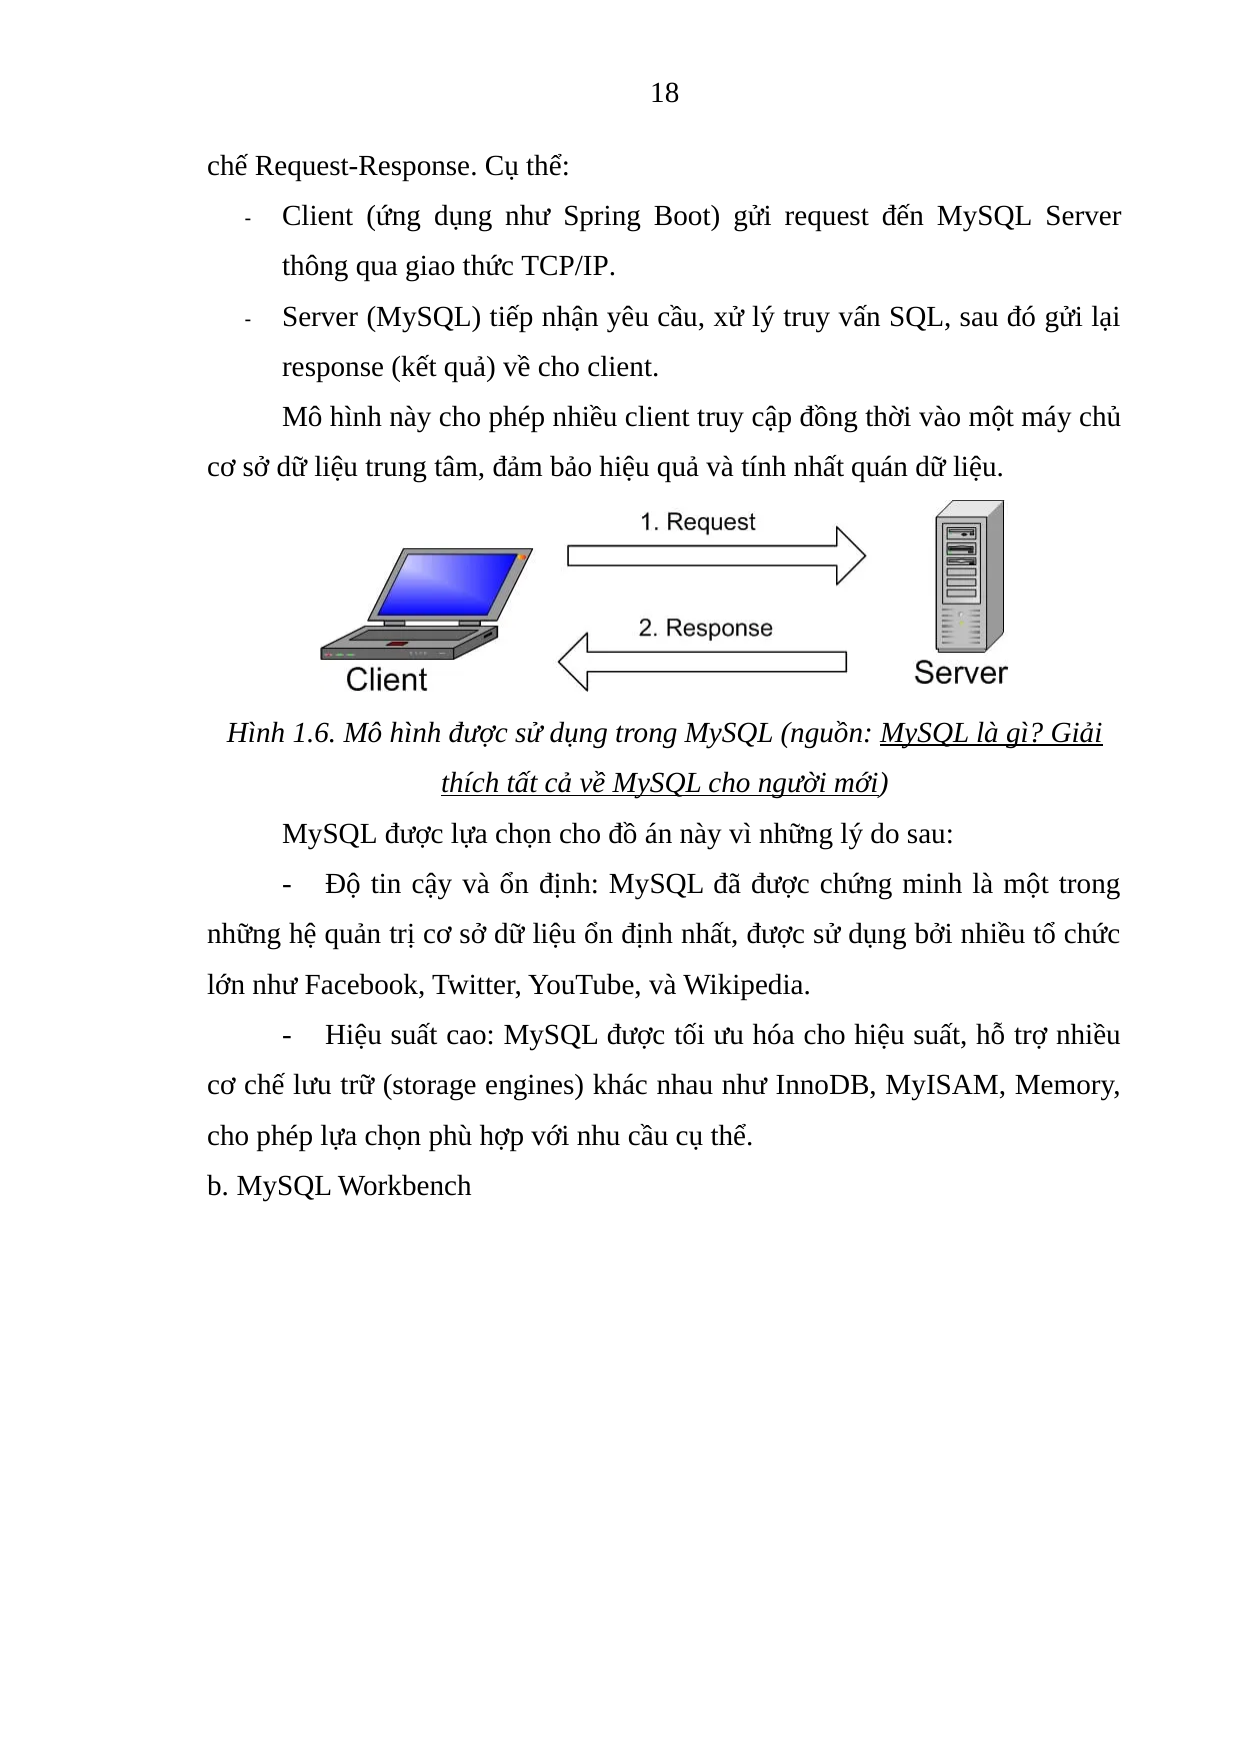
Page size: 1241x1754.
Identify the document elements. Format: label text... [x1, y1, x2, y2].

list Client (ứng dụng như Spring Boot) gửi request đến MySQL Server thông qua giao thức TCP/IP. [244, 198, 1122, 282]
list Hiệu suất cao: MySQL được tối ưu hóa cho hiệu suất, hỗ trợ nhiều cơ chế lưu trữ (storage engines) khác nhau như InnoDB, MyISAM, Memory, cho phép lựa chọn phù hợp với nhu cầu cụ thể. [207, 1017, 1122, 1151]
text MySQL được lựa chọn cho đồ án này vì những lý do sau: [207, 816, 1122, 849]
list MySQL Workbench [207, 1168, 1122, 1202]
list Server (MySQL) tiếp nhận yêu cầu, xử lý truy vấn SQL, sau đó gửi lại response (kết quả) về cho client. [244, 299, 1122, 382]
text Mô hình này cho phép nhiều client truy cập đồng thời vào một máy chủ cơ sở dữ liệu trung tâm, đảm bảo hiệu quả và tính nhất quán dữ liệu. [207, 399, 1122, 483]
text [207, 148, 1122, 181]
text Hình 1.6. Mô hình được sử dụng trong MySQL (nguồn: MySQL là gì? Giải thích tất cả về MySQL cho người mới) [207, 715, 1122, 799]
list Độ tin cậy và ổn định: MySQL đã được chứng minh là một trong những hệ quản trị cơ sở dữ liệu ổn định nhất, được sử dụng bởi nhiều tổ chức lớn như Facebook, Twitter, YouTube, và Wikipedia. [207, 866, 1122, 1000]
picture [320, 500, 1009, 701]
